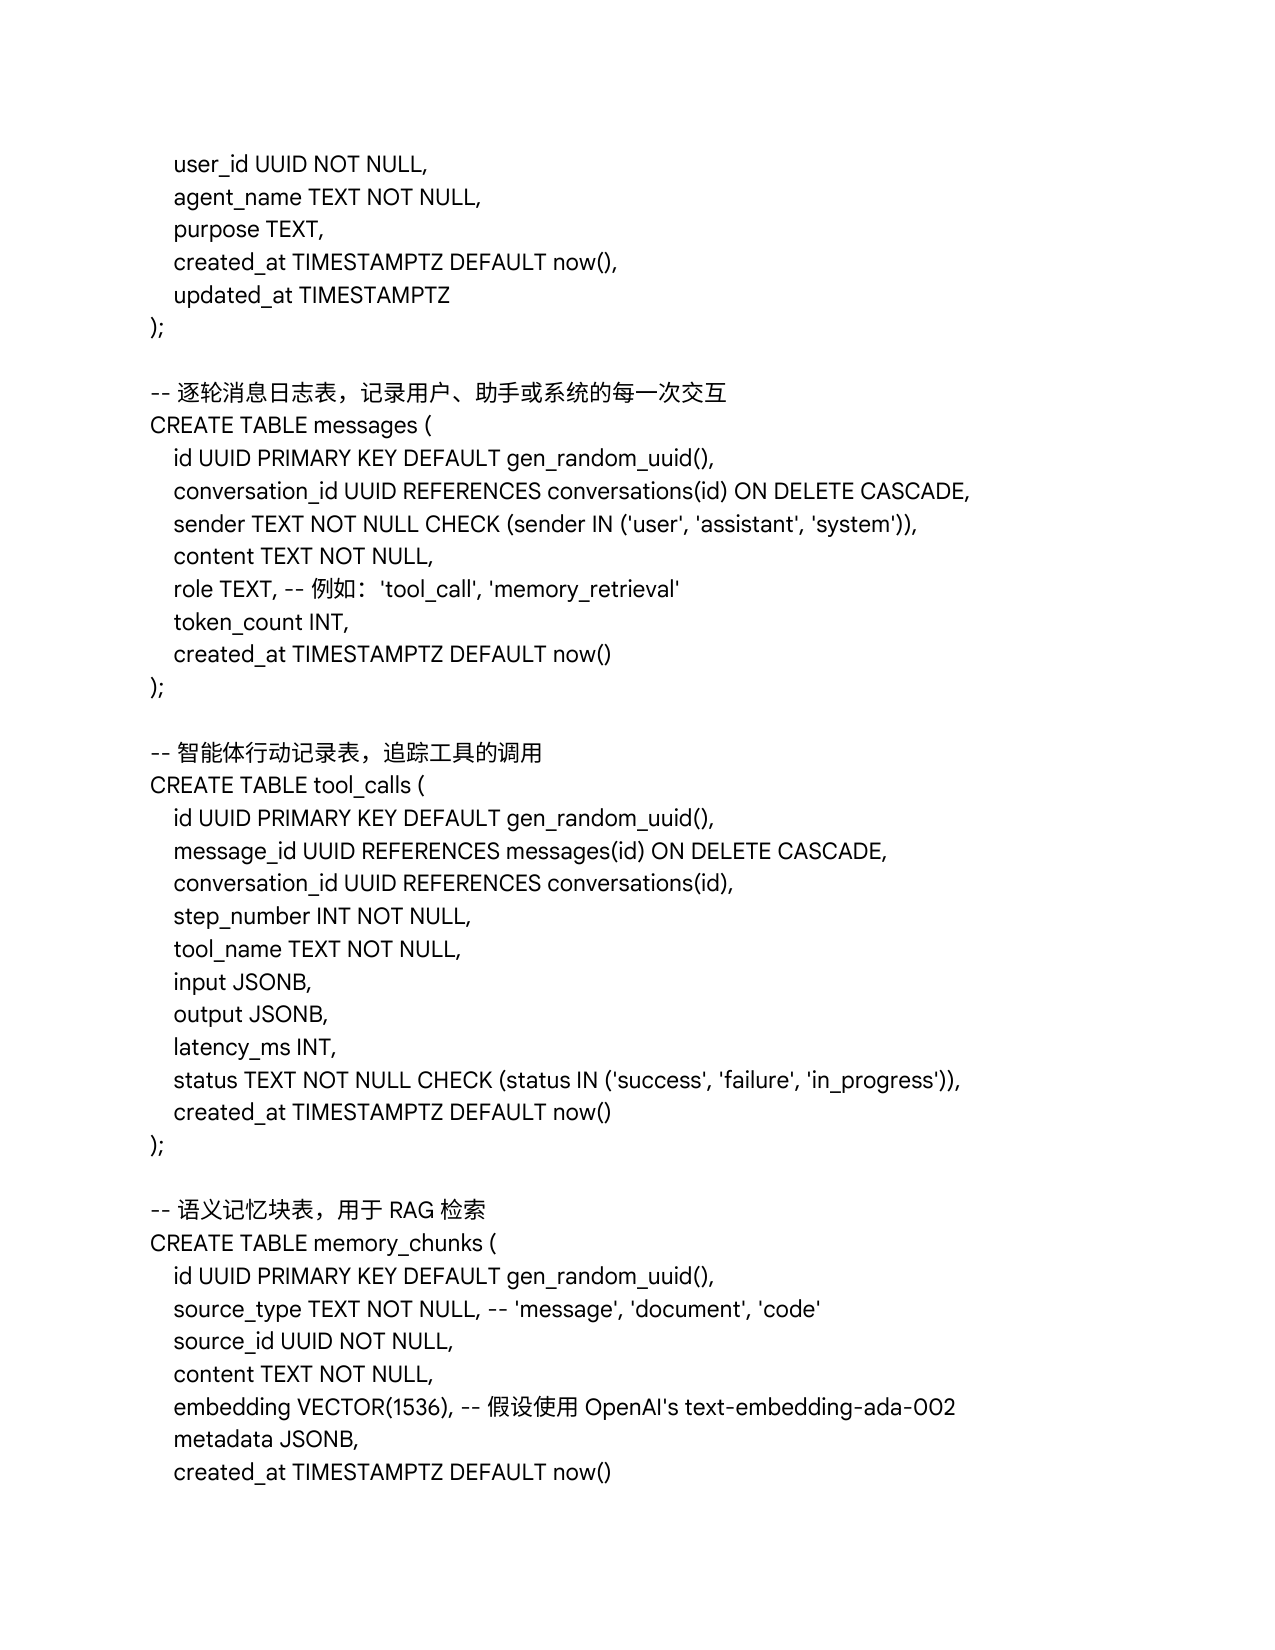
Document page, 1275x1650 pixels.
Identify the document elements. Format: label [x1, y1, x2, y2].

text [150, 150, 1125, 1487]
